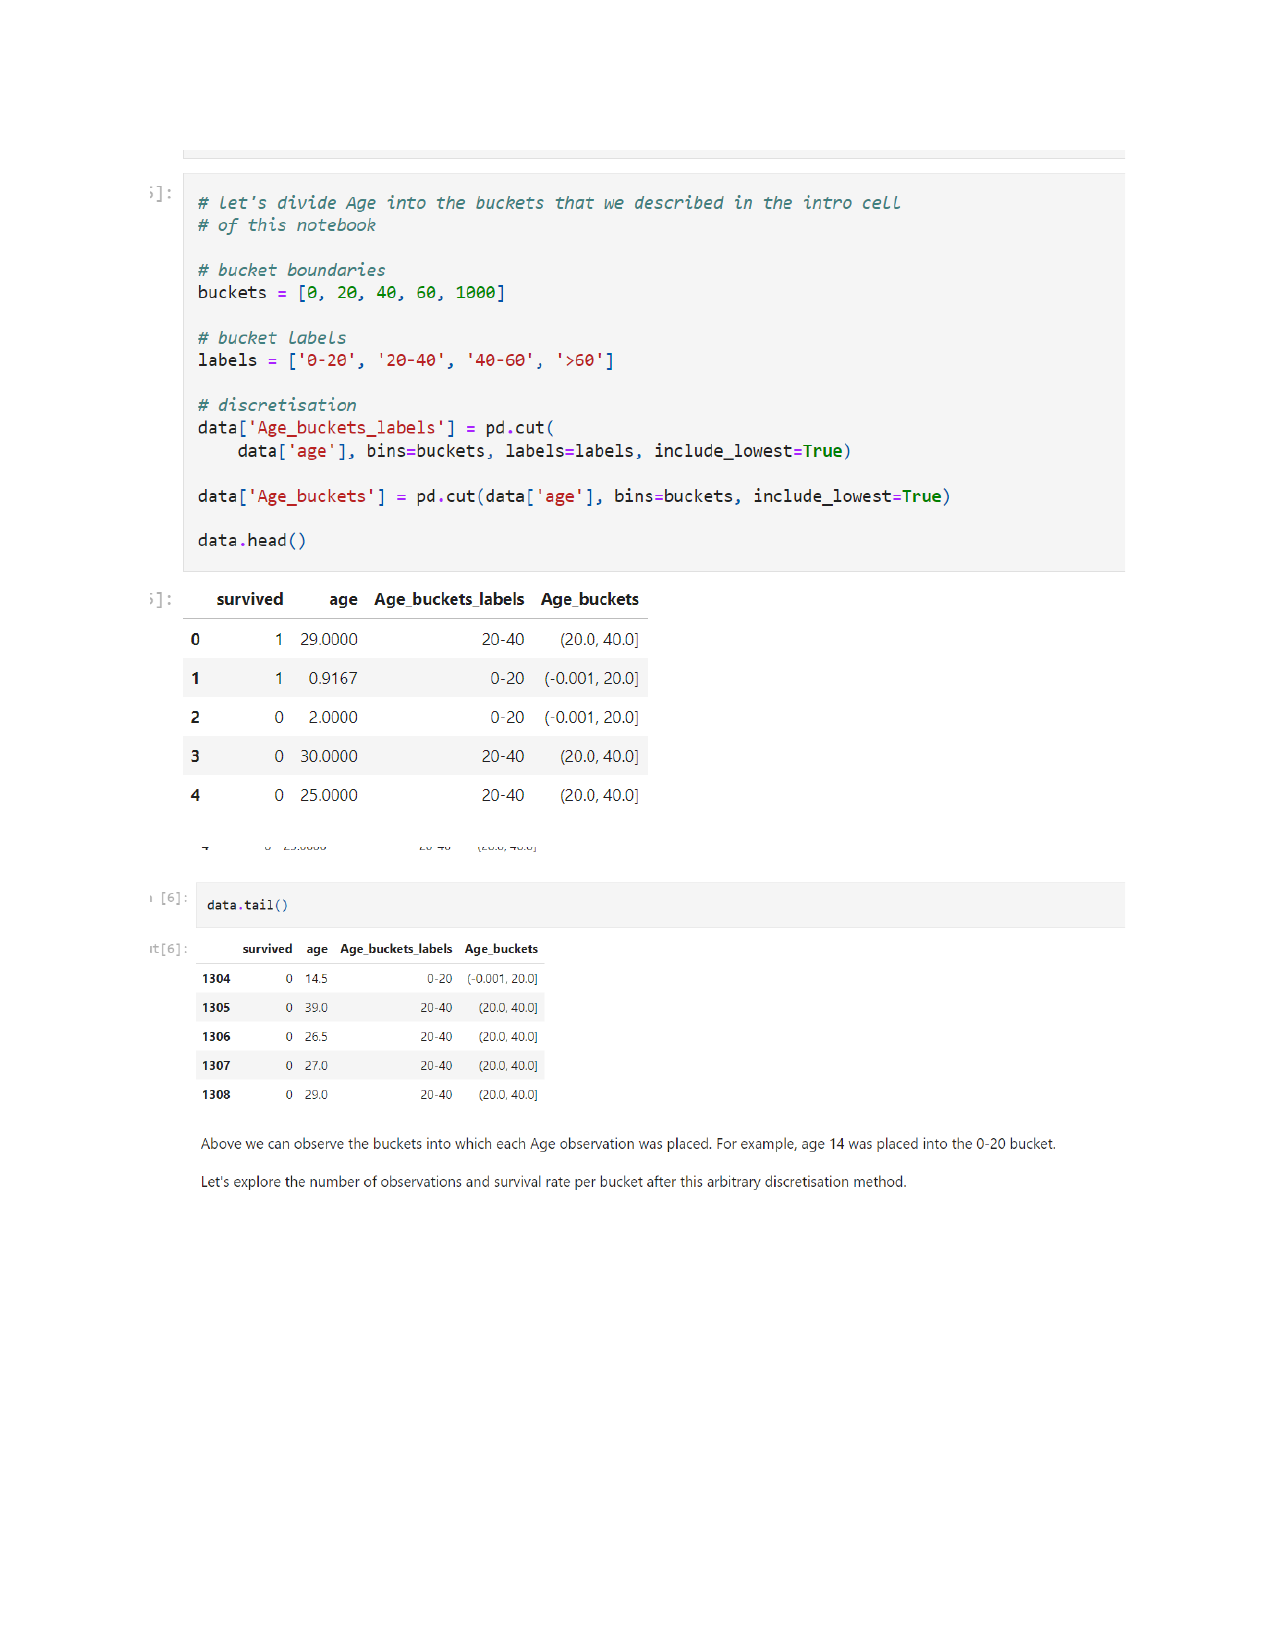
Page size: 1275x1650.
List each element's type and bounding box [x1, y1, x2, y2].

picture [150, 150, 1125, 829]
picture [150, 847, 1125, 1205]
